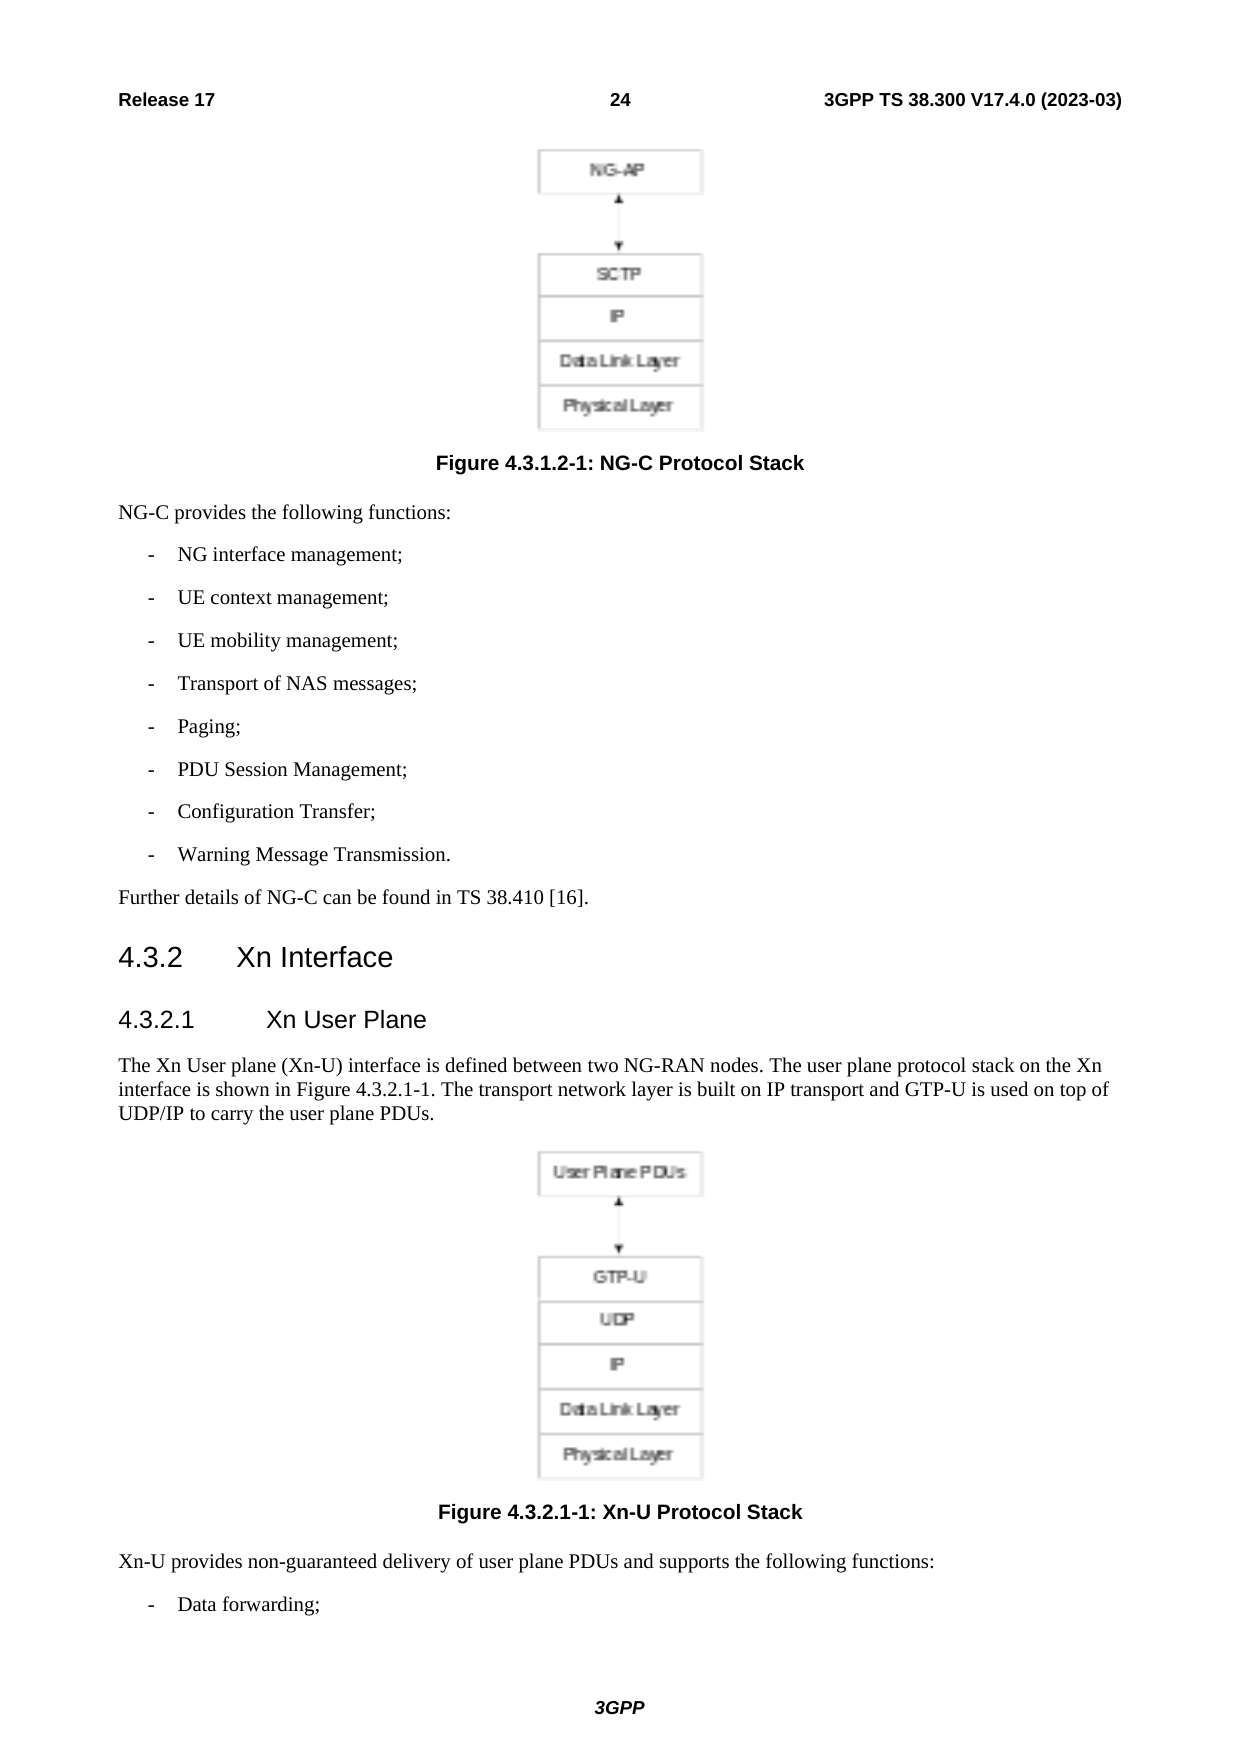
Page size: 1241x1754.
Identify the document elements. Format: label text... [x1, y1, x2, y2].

text - Configuration Transfer; [148, 799, 1122, 823]
text Further details of NG-C can be found in TS 38.410 [16]. [118, 885, 1122, 909]
text - NG interface management; [148, 542, 1122, 566]
text - Paging; [148, 714, 1122, 738]
text - Data forwarding; [148, 1591, 1122, 1616]
subtitle 4.3.2.1 Xn User Plane [118, 1005, 1122, 1034]
text - UE mobility management; [148, 628, 1122, 652]
text The Xn User plane (Xn-U) interface is defined between two NG-RAN nodes. The user plane protocol stack on the Xn interface is shown in Figure 4.3.2.1-1. The transport network layer is built on IP transport and GTP-U is used on top of UDP/IP to carry the user plane PDUs. [118, 1052, 1122, 1125]
text Figure 4.3.1.2-1: NG-C Protocol Stack [118, 451, 1122, 474]
text - UE context management; [148, 585, 1122, 609]
subtitle 4.3.2 Xn Interface [118, 940, 1122, 974]
text NG-C provides the following functions: [118, 499, 1122, 524]
text - Warning Message Transmission. [148, 842, 1122, 866]
text Xn-U provides non-guaranteed delivery of user plane PDUs and supports the following functions: [118, 1549, 1122, 1573]
text Figure 4.3.2.1-1: Xn-U Protocol Stack [118, 1500, 1122, 1524]
text - PDU Session Management; [148, 756, 1122, 781]
text - Transport of NAS messages; [148, 671, 1122, 695]
